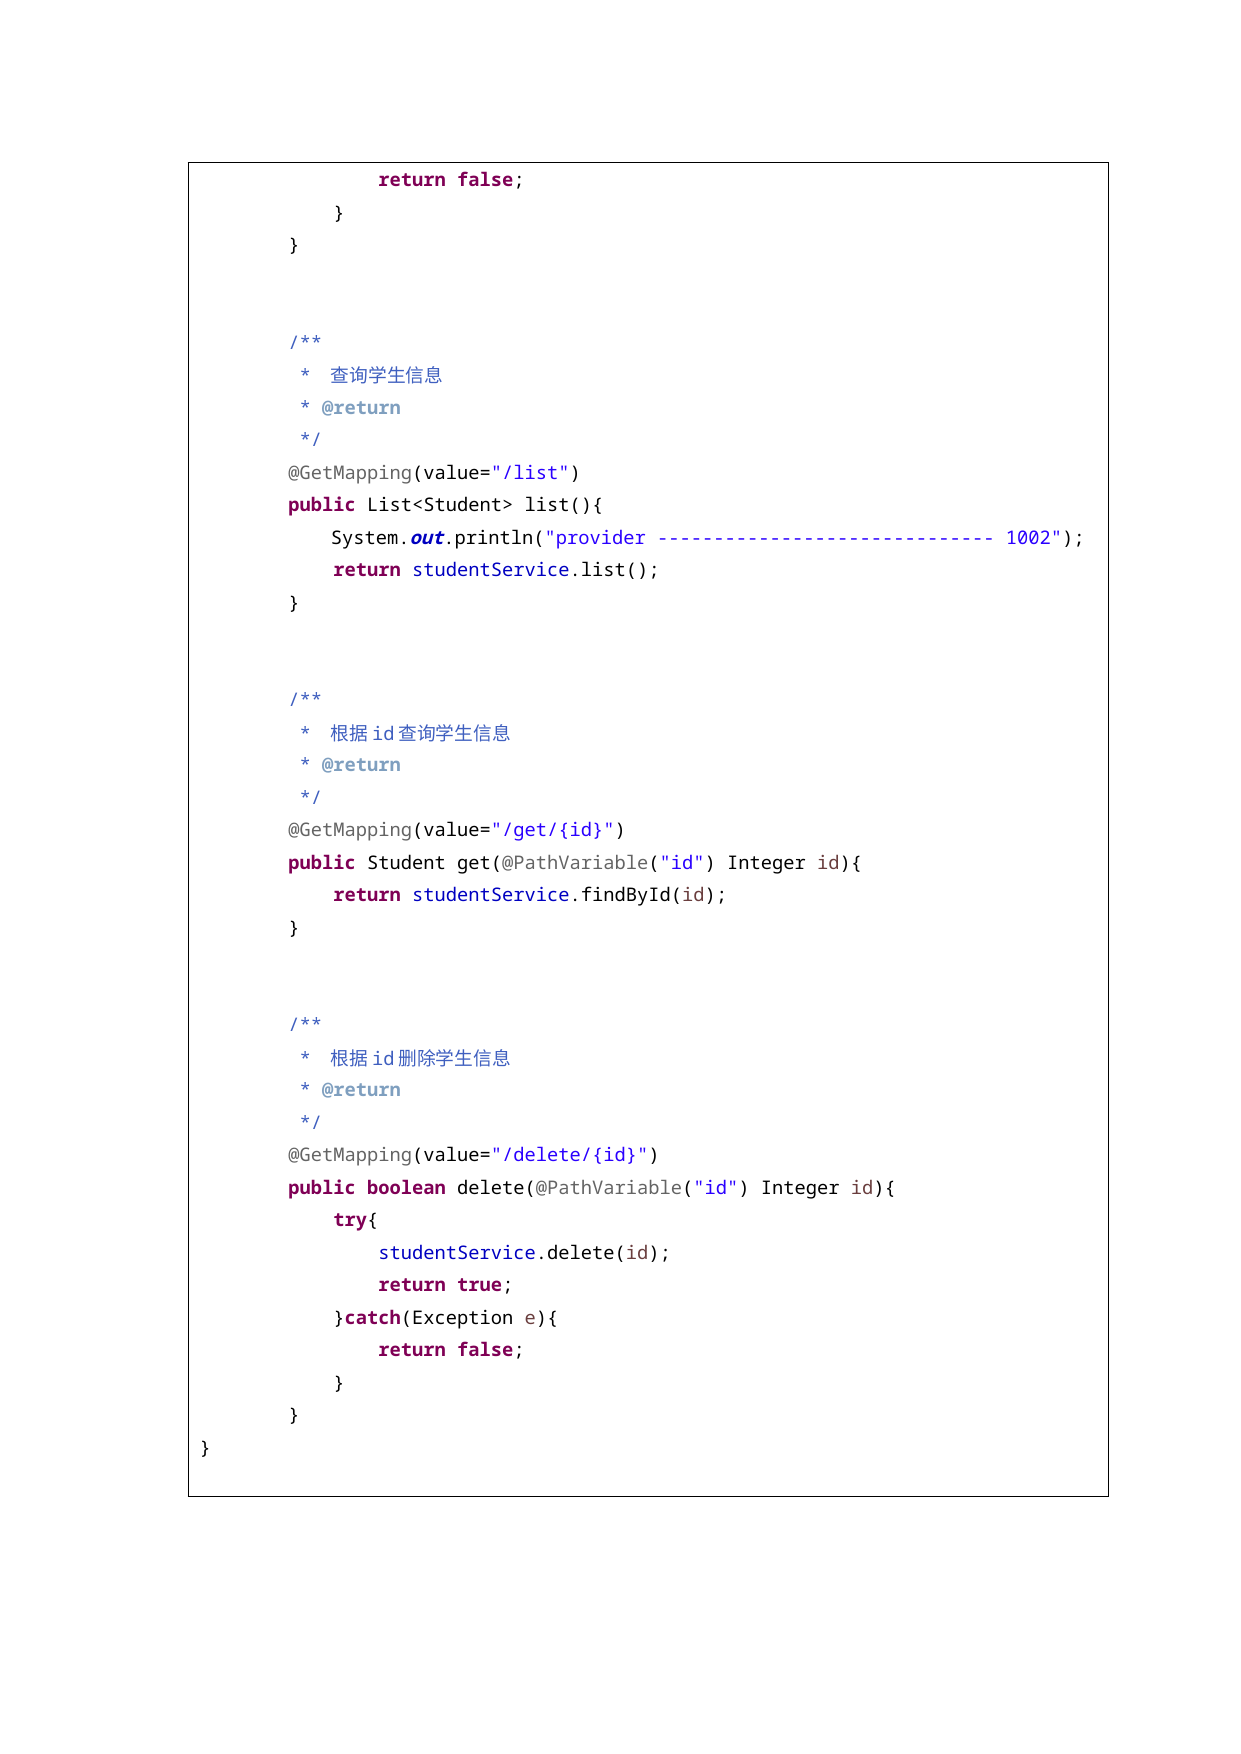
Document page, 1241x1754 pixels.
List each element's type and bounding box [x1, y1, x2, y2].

table_header [189, 163, 1108, 1496]
